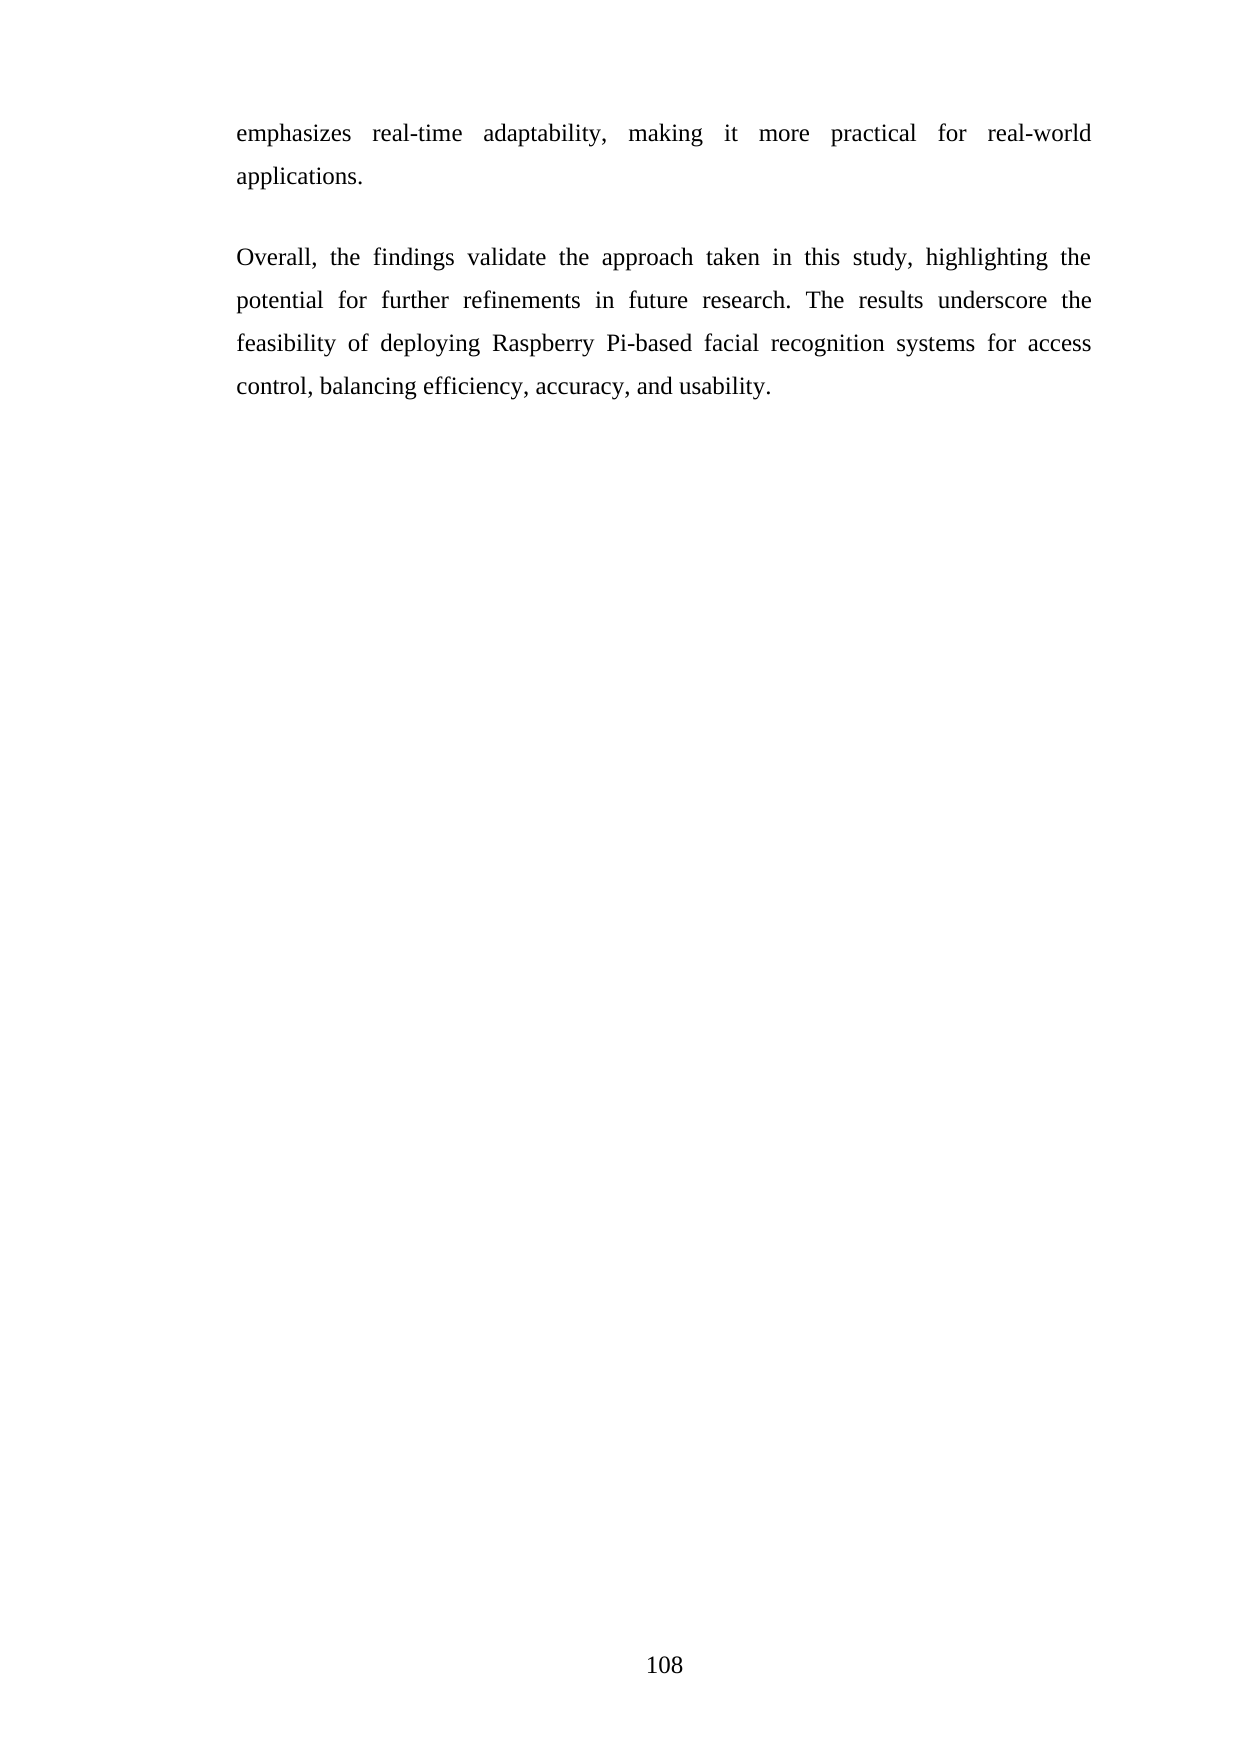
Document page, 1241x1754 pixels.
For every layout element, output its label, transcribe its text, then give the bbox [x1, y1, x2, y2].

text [236, 118, 1092, 190]
text Overall, the findings validate the approach taken in this study, highlighting the potential for further refinements in future research. The results underscore the feasibility of deploying Raspberry Pi-based facial recognition systems for access control, balancing efficiency, accuracy, and usability. [236, 242, 1092, 400]
